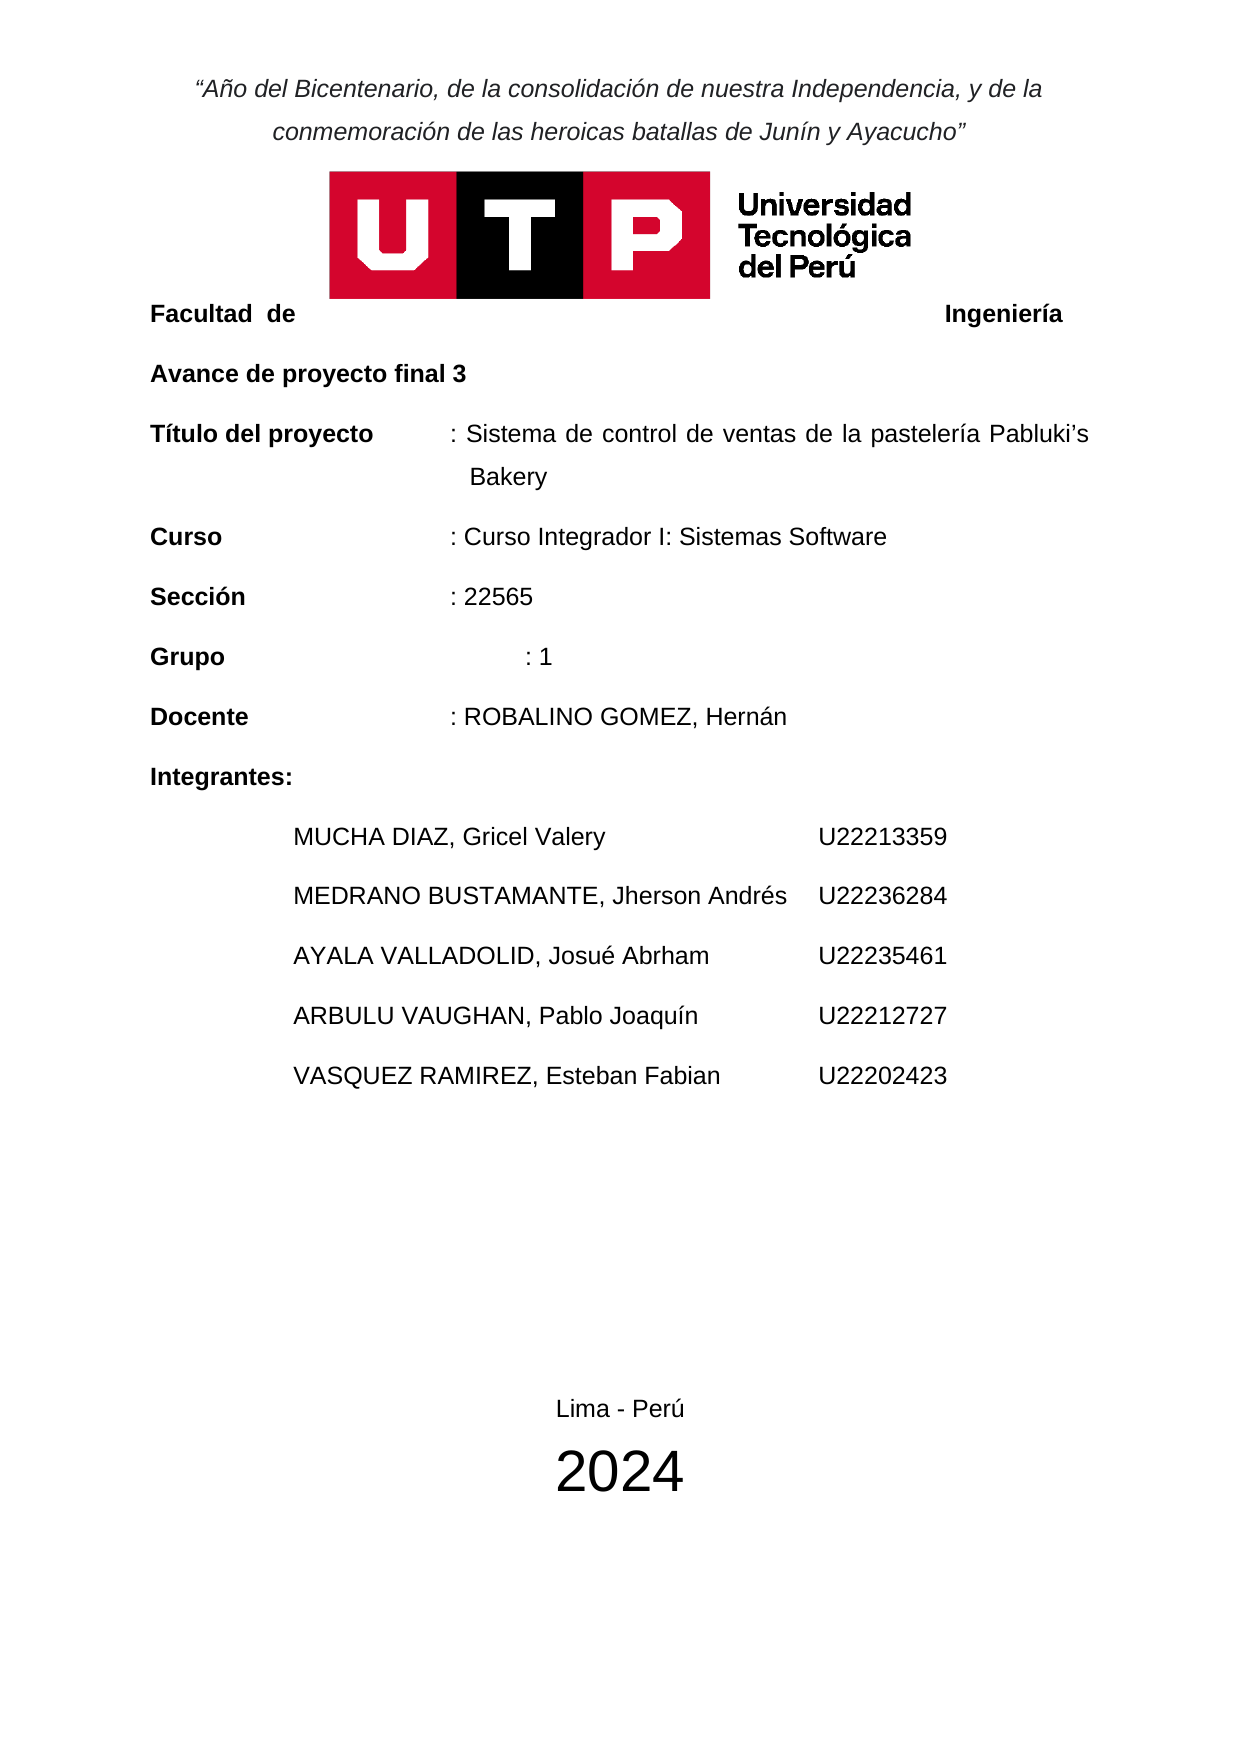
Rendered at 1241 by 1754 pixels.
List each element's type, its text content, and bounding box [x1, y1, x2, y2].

text MUCHA DIAZ, Gricel Valery U22213359 [150, 821, 1090, 850]
text Grupo : 1 [150, 642, 1090, 671]
text ARBULU VAUGHAN, Pablo Joaquín U22212727 [150, 1001, 1090, 1029]
text MEDRANO BUSTAMANTE, Jherson Andrés U22236284 [150, 881, 1090, 910]
text Integrantes: [150, 762, 1090, 790]
text Avance de proyecto final 3 [150, 359, 1090, 388]
text Docente : ROBALINO GOMEZ, Hernán [150, 702, 1090, 731]
list Lima - Perú [150, 1394, 1090, 1423]
picture [314, 161, 926, 308]
text Curso : Curso Integrador I: Sistemas Software [150, 522, 1090, 550]
text VASQUEZ RAMIREZ, Esteban Fabian U22202423 [150, 1061, 1090, 1089]
text Sección : 22565 [150, 581, 1090, 610]
text Título del proyecto : Sistema de control de ventas de la pastelería Pabluki’s zzzzzzz Bakery [150, 419, 1090, 491]
text Facultad de Ingeniería [150, 299, 1090, 328]
text AYALA VALLADOLID, Josué Abrham U22235461 [150, 941, 1090, 970]
list 2024 [150, 1437, 1090, 1504]
